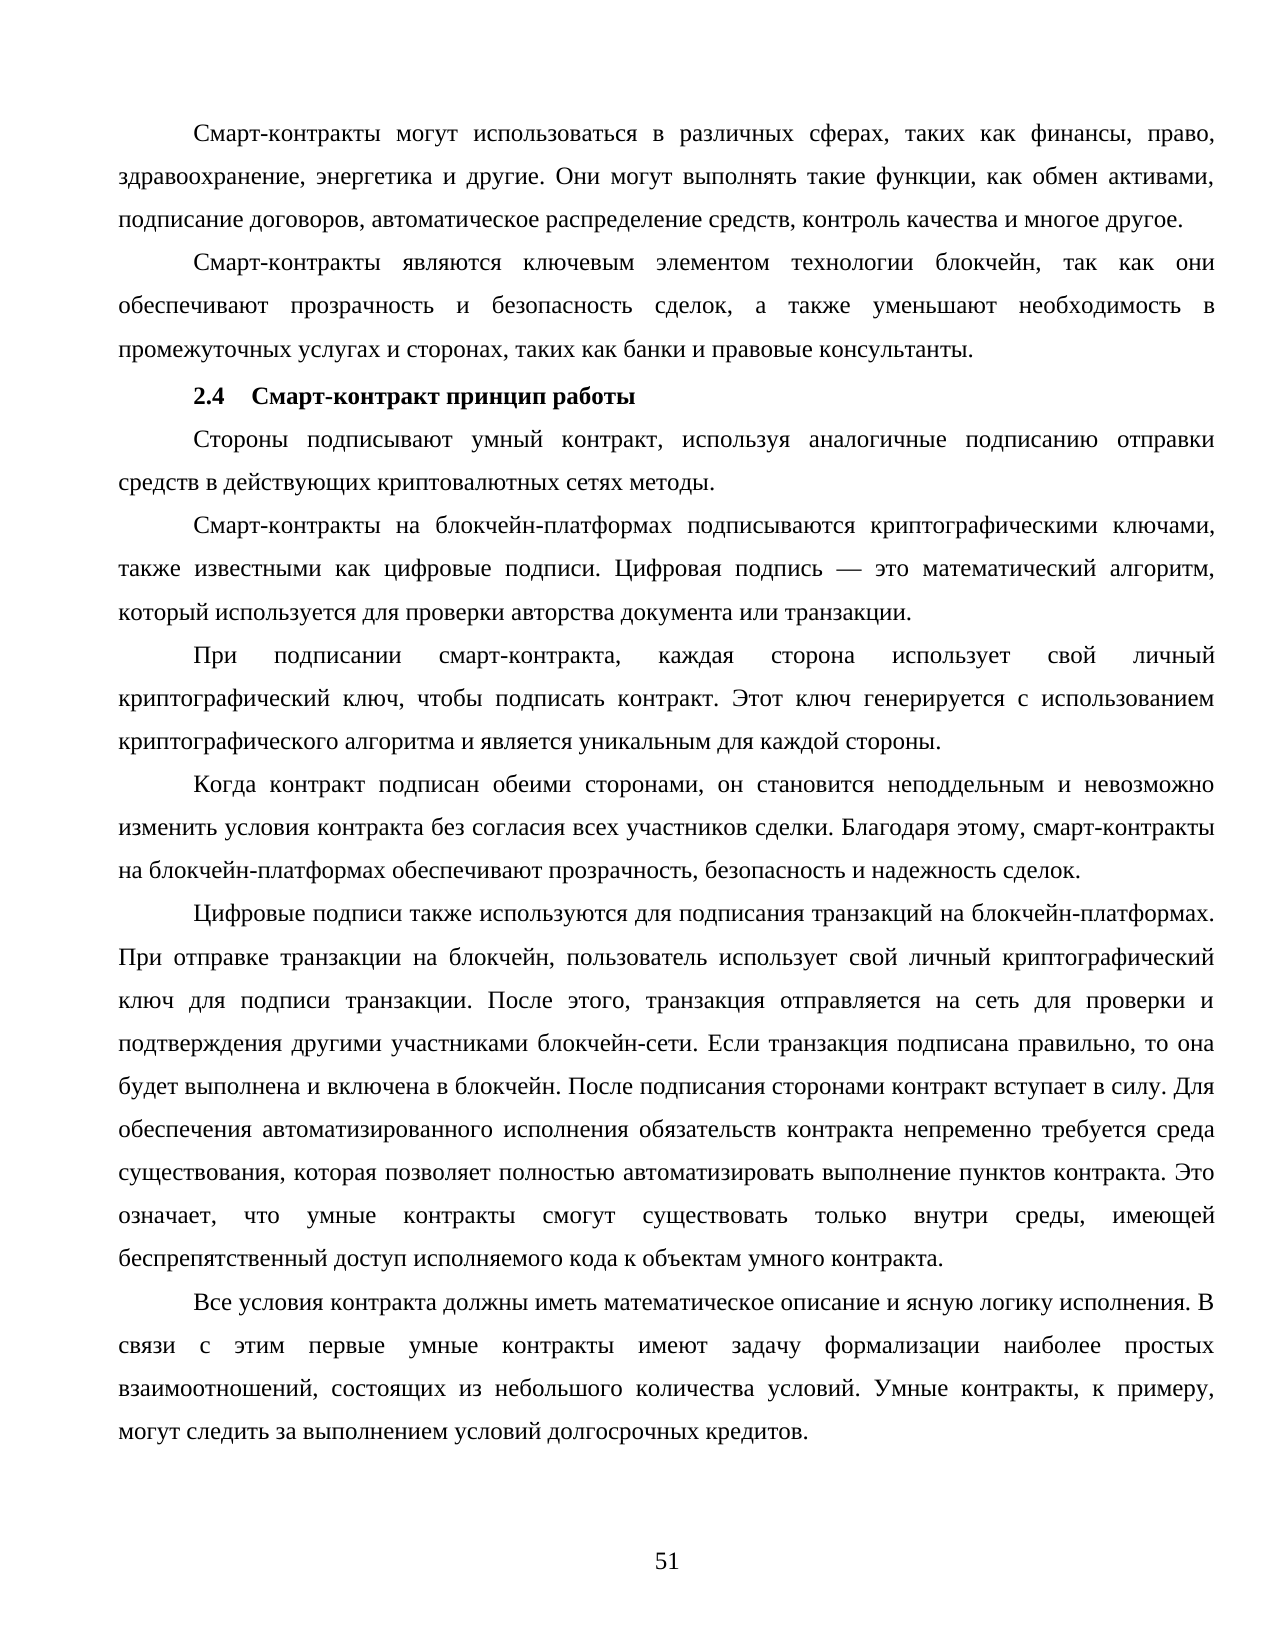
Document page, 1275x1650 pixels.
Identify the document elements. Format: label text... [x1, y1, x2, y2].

text Смарт-контракты на блокчейн-платформах подписываются криптографическими ключами, также известными как цифровые подписи. Цифровая подпись — это математический алгоритм, который используется для проверки авторства документа или транзакции. [118, 510, 1216, 625]
text Цифровые подписи также используются для подписания транзакций на блокчейн-платформах. При отправке транзакции на блокчейн, пользователь использует свой личный криптографический ключ для подписи транзакции. После этого, транзакция отправляется на сеть для проверки и подтверждения другими участниками блокчейн-сети. Если транзакция подписана правильно, то она будет выполнена и включена в блокчейн. После подписания сторонами контракт вступает в силу. Для обеспечения автоматизированного исполнения обязательств контракта непременно требуется среда существования, которая позволяет полностью автоматизировать выполнение пунктов контракта. Это означает, что умные контракты смогут существовать только внутри среды, имеющей беспрепятственный доступ исполняемого кода к объектам умного контракта. [118, 898, 1216, 1272]
text Стороны подписывают умный контракт, используя аналогичные подписанию отправки средств в действующих криптовалютных сетях методы. [118, 424, 1216, 496]
text Смарт-контракты могут использоваться в различных сферах, таких как финансы, право, здравоохранение, энергетика и другие. Они могут выполнять такие функции, как обмен активами, подписание договоров, автоматическое распределение средств, контроль качества и многое другое. [118, 118, 1216, 233]
text При подписании смарт-контракта, каждая сторона использует свой личный криптографический ключ, чтобы подписать контракт. Этот ключ генерируется с использованием криптографического алгоритма и является уникальным для каждой стороны. [118, 640, 1216, 755]
text Все условия контракта должны иметь математическое описание и ясную логику исполнения. В связи с этим первые умные контракты имеют задачу формализации наиболее простых взаимоотношений, состоящих из небольшого количества условий. Умные контракты, к примеру, могут следить за выполнением условий долгосрочных кредитов. [118, 1287, 1216, 1445]
text Смарт-контракты являются ключевым элементом технологии блокчейн, так как они обеспечивают прозрачность и безопасность сделок, а также уменьшают необходимость в промежуточных услугах и сторонах, таких как банки и правовые консультанты. [118, 247, 1216, 362]
text Когда контракт подписан обеими сторонами, он становится неподдельным и невозможно изменить условия контракта без согласия всех участников сделки. Благодаря этому, смарт-контракты на блокчейн-платформах обеспечивают прозрачность, безопасность и надежность сделок. [118, 769, 1216, 884]
subtitle Смарт-контракт принцип работы [193, 381, 1216, 410]
